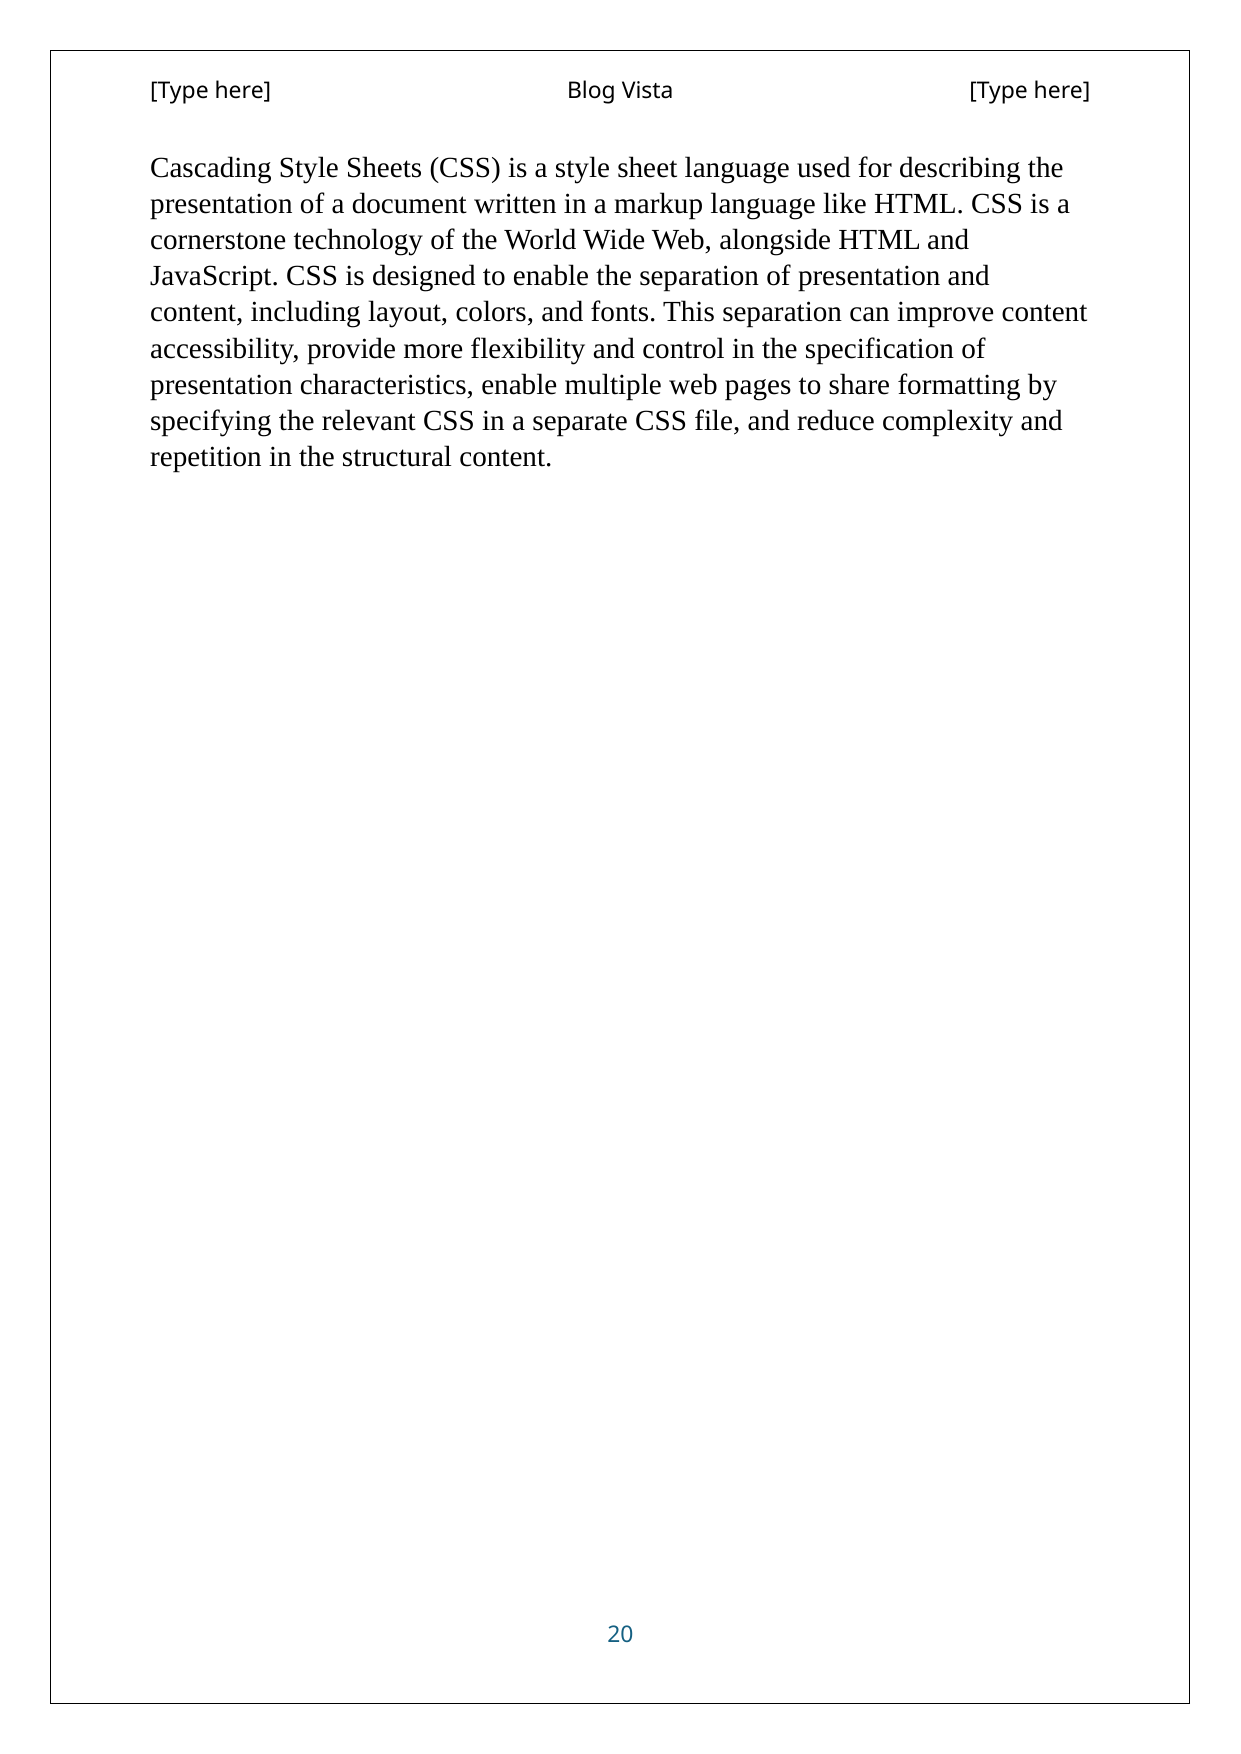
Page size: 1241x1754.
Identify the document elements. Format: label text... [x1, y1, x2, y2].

text Cascading Style Sheets (CSS) is a style sheet language used for describing the presentation of a document written in a markup language like HTML. CSS is a cornerstone technology of the World Wide Web, alongside HTML and JavaScript. CSS is designed to enable the separation of presentation and content, including layout, colors, and fonts. This separation can improve content accessibility, provide more flexibility and control in the specification of presentation characteristics, enable multiple web pages to share formatting by specifying the relevant CSS in a separate CSS file, and reduce complexity and repetition in the structural content. [150, 150, 1090, 473]
